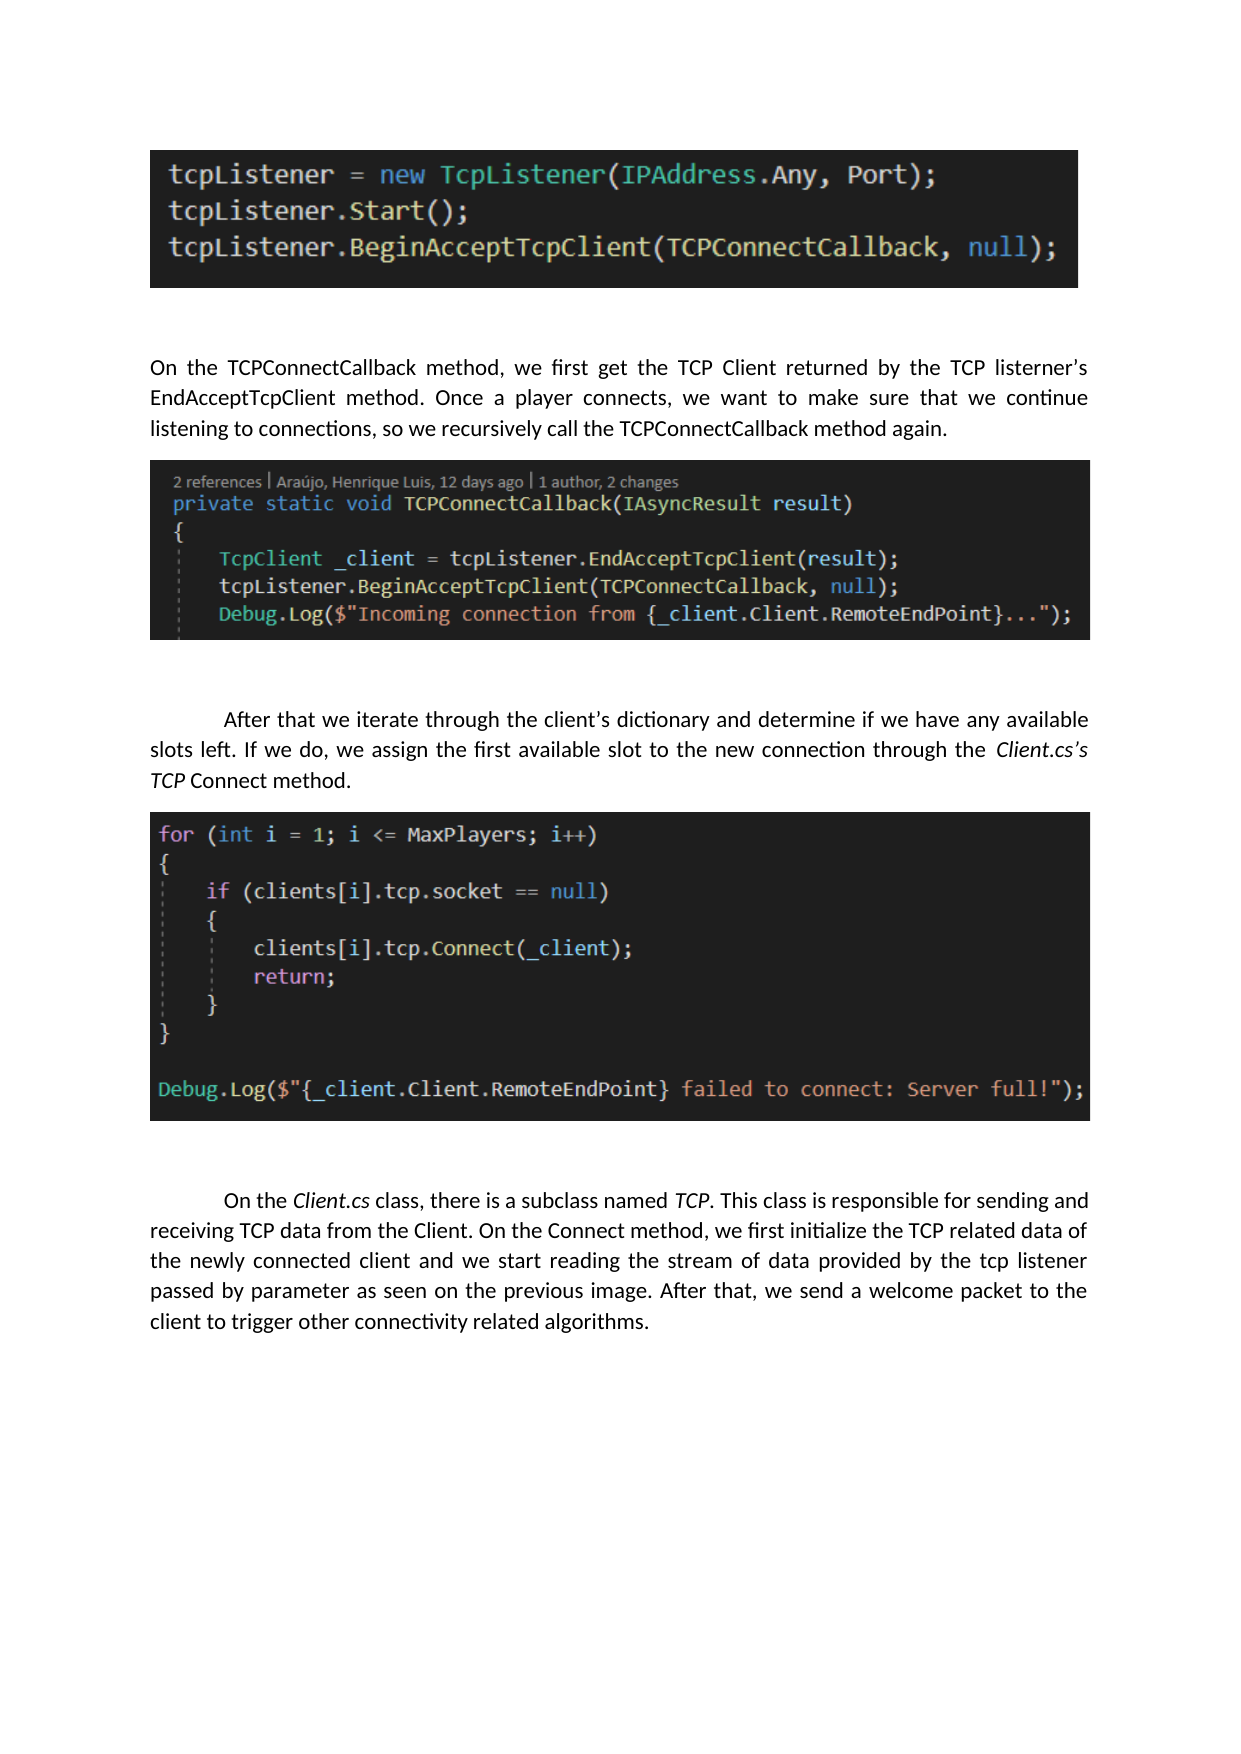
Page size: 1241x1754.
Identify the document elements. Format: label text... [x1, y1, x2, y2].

picture [150, 150, 1079, 288]
text After that we iterate through the client’s dictionary and determine if we have any available slots left. If we do, we assign the first available slot to the new connection through the Client.cs’s TCP Connect method. [150, 705, 1090, 794]
text On the Client.cs class, there is a subclass named TCP. This class is responsible for sending and receiving TCP data from the Client. On the Connect method, we first initialize the TCP related data of the newly connected client and we start reading the stream of data provided by the tcp listener passed by parameter as seen on the previous image. After that, we send a welcome packet to the client to trigger other connectivity related algorithms. [150, 1186, 1090, 1335]
text On the TCPConnectCallback method, we first get the TCP Client returned by the TCP listerner’s EndAcceptTcpClient method. Once a player connects, we want to make sure that we continue listening to connections, so we recursively call the TCPConnectCallback method again. [150, 353, 1090, 442]
picture [150, 460, 1091, 640]
picture [150, 812, 1091, 1121]
